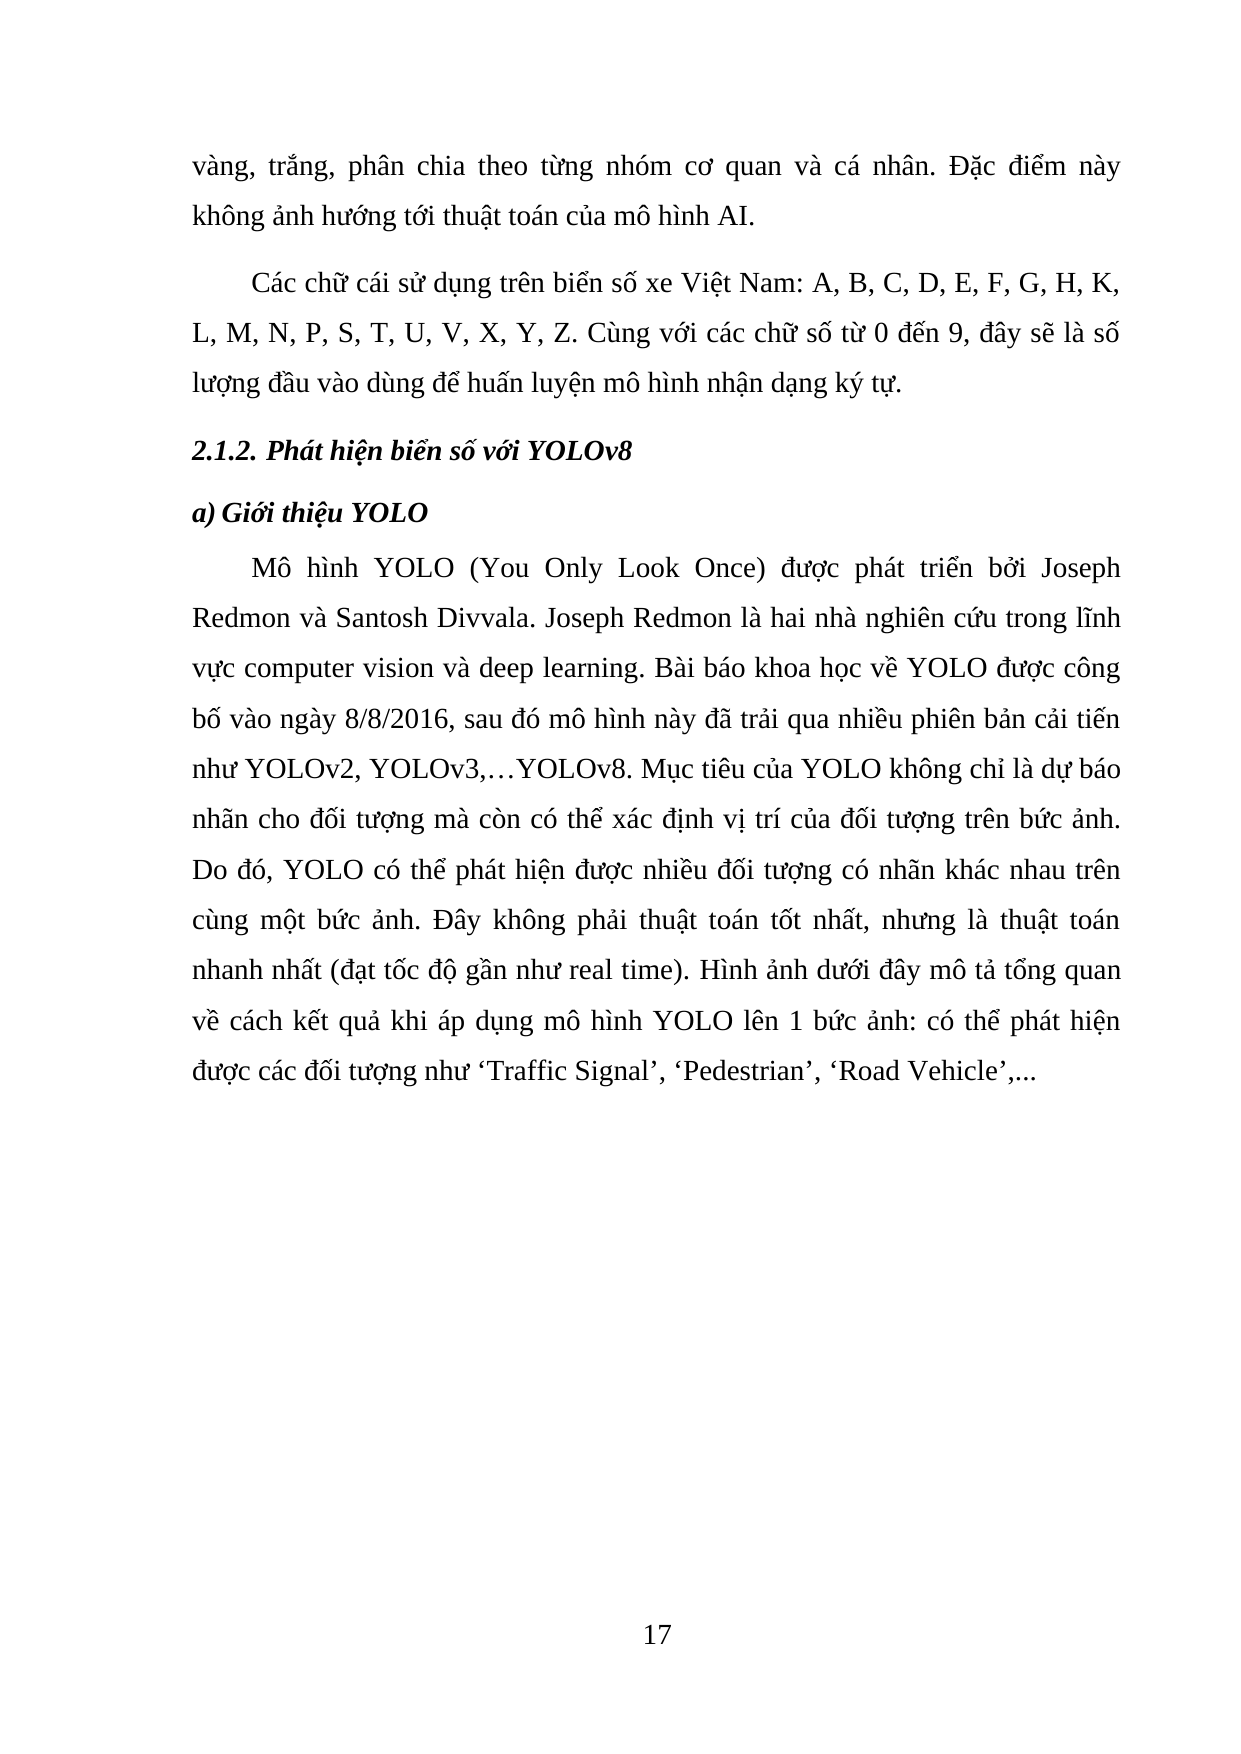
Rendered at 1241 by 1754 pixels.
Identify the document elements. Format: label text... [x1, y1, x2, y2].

text Mô hình YOLO (You Only Look Once) được phát triển bởi Joseph Redmon và Santosh Divvala. Joseph Redmon là hai nhà nghiên cứu trong lĩnh vực computer vision và deep learning. Bài báo khoa học về YOLO được công bố vào ngày 8/8/2016, sau đó mô hình này đã trải qua nhiều phiên bản cải tiến như YOLOv2, YOLOv3,…YOLOv8. Mục tiêu của YOLO không chỉ là dự báo nhãn cho đối tượng mà còn có thể xác định vị trí của đối tượng trên bức ảnh. Do đó, YOLO có thể phát hiện được nhiều đối tượng có nhãn khác nhau trên cùng một bức ảnh. Đây không phải thuật toán tốt nhất, nhưng là thuật toán nhanh nhất (đạt tốc độ gần như real time). Hình ảnh dưới đây mô tả tổng quan về cách kết quả khi áp dụng mô hình YOLO lên 1 bức ảnh: có thể phát hiện được các đối tượng như ‘Traffic Signal’, ‘Pedestrian’, ‘Road Vehicle’,... [192, 550, 1122, 1087]
subtitle Giới thiệu YOLO [192, 495, 1122, 529]
subtitle Phát hiện biển số với YOLOv8 [192, 433, 1122, 466]
text Các chữ cái sử dụng trên biển số xe Việt Nam: A, B, C, D, E, F, G, H, K, L, M, N, P, S, T, U, V, X, Y, Z. Cùng với các chữ số từ 0 đến 9, đây sẽ là số lượng đầu vào dùng để huấn luyện mô hình nhận dạng ký tự. [192, 265, 1122, 399]
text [192, 148, 1122, 232]
